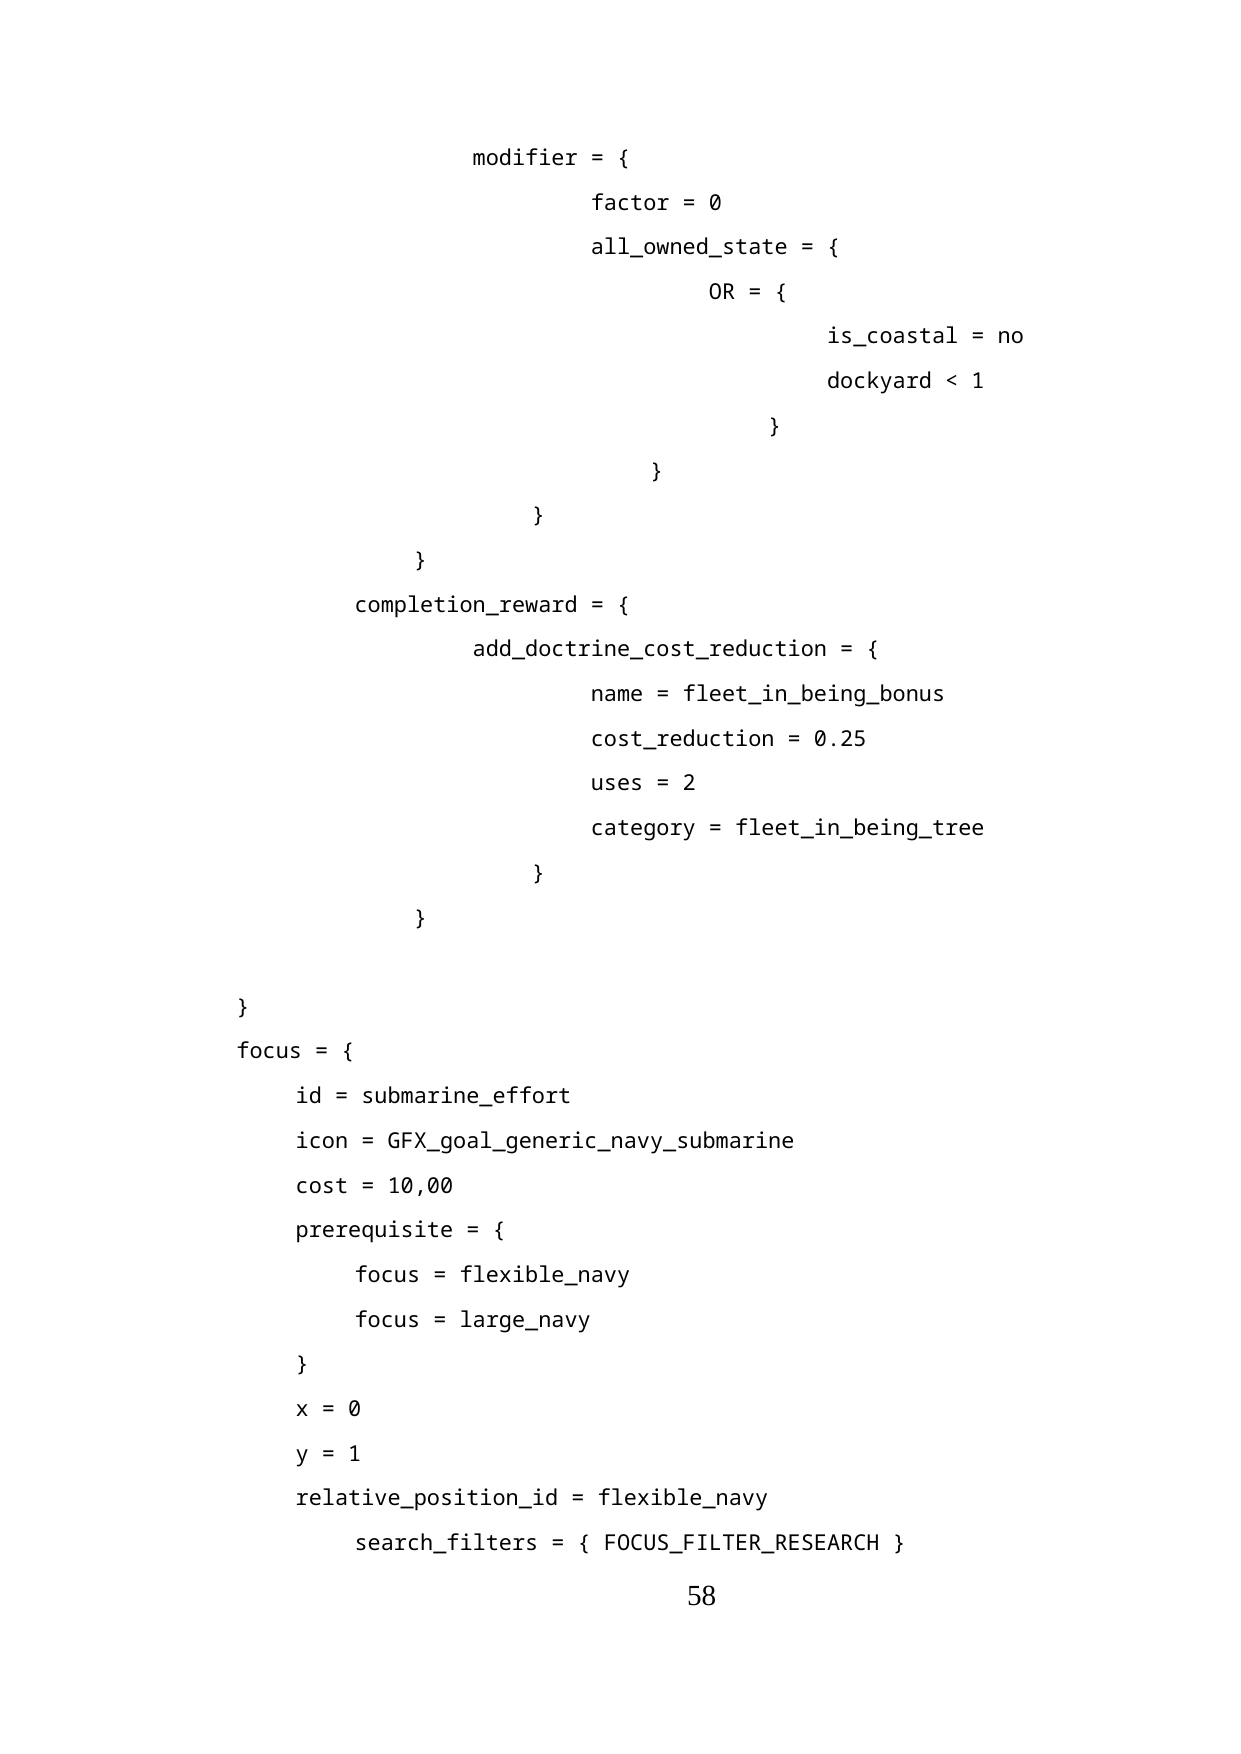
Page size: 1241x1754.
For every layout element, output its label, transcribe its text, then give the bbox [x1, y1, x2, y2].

text focus = { [177, 1036, 1152, 1065]
text add_doctrine_cost_reduction = { [177, 633, 1152, 663]
text relative_position_id = flexible_navy [177, 1482, 1152, 1512]
text icon = GFX_goal_generic_navy_submarine [177, 1125, 1152, 1155]
text cost_reduction = 0.25 [177, 723, 1152, 752]
text factor = 0 [177, 186, 1152, 216]
text category = fleet_in_being_tree [177, 812, 1152, 842]
text } [177, 410, 1152, 440]
text y = 1 [177, 1438, 1152, 1467]
text } [177, 454, 1152, 484]
text uses = 2 [177, 767, 1152, 797]
text } [177, 1348, 1152, 1378]
text id = submarine_effort [177, 1080, 1152, 1110]
text OR = { [177, 276, 1152, 306]
text } [177, 544, 1152, 574]
text is_coastal = no [177, 321, 1152, 350]
text } [177, 991, 1152, 1021]
text name = fleet_in_being_bonus [177, 678, 1152, 708]
text prerequisite = { [177, 1214, 1152, 1244]
text dockyard < 1 [177, 365, 1152, 395]
text all_owned_state = { [177, 231, 1152, 261]
text cost = 10,00 [177, 1169, 1152, 1199]
text search_filters = { FOCUS_FILTER_RESEARCH } [177, 1527, 1152, 1557]
text focus = large_navy [177, 1304, 1152, 1333]
text } [177, 857, 1152, 887]
text } [177, 499, 1152, 529]
text } [177, 901, 1152, 931]
text focus = flexible_navy [177, 1259, 1152, 1289]
text modifier = { [177, 142, 1152, 172]
text x = 0 [177, 1393, 1152, 1423]
text completion_reward = { [177, 589, 1152, 618]
